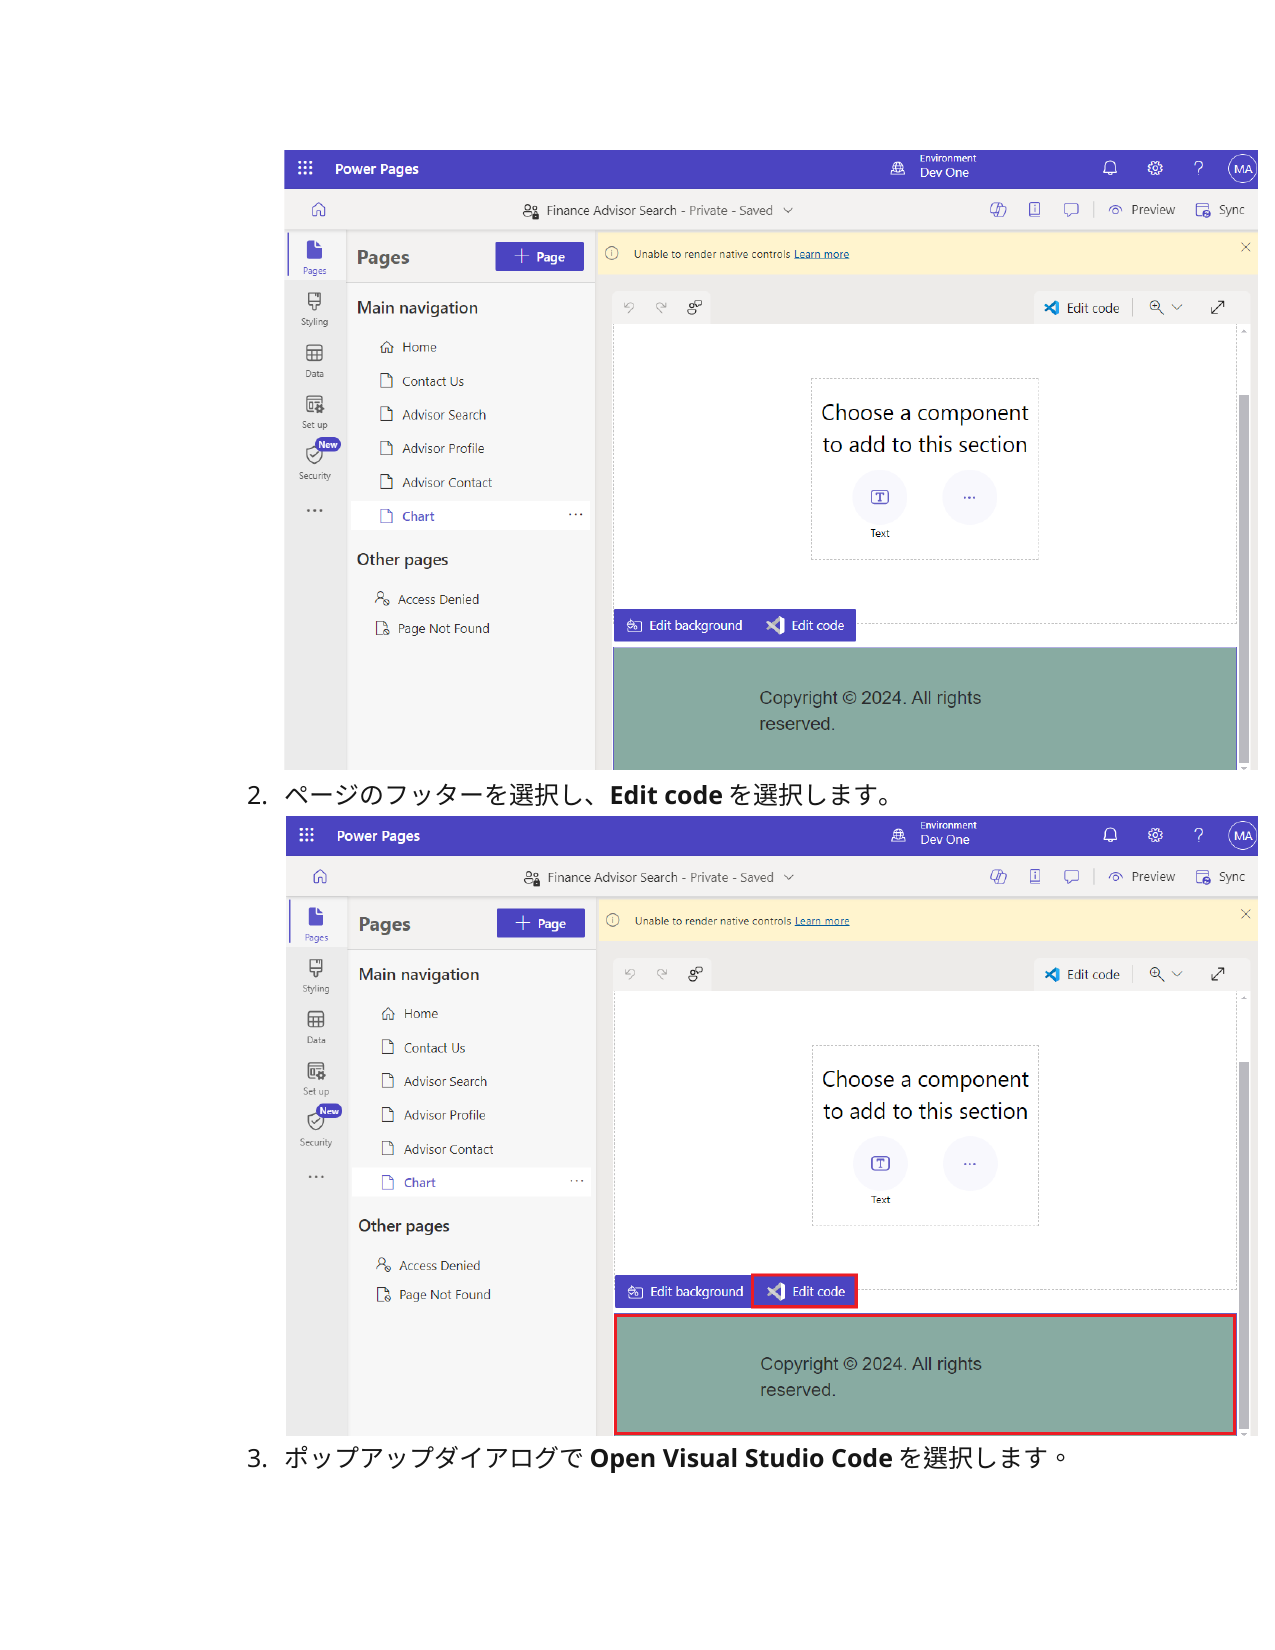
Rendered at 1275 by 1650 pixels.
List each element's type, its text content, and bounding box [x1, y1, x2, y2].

list ポップアップダイアログでOpen Visual Studio Codeを選択します。 [247, 1441, 1125, 1475]
picture [284, 816, 1260, 1436]
picture [284, 150, 1260, 770]
list ページのフッターを選択し、Edit codeを選択します。 [247, 775, 1125, 811]
